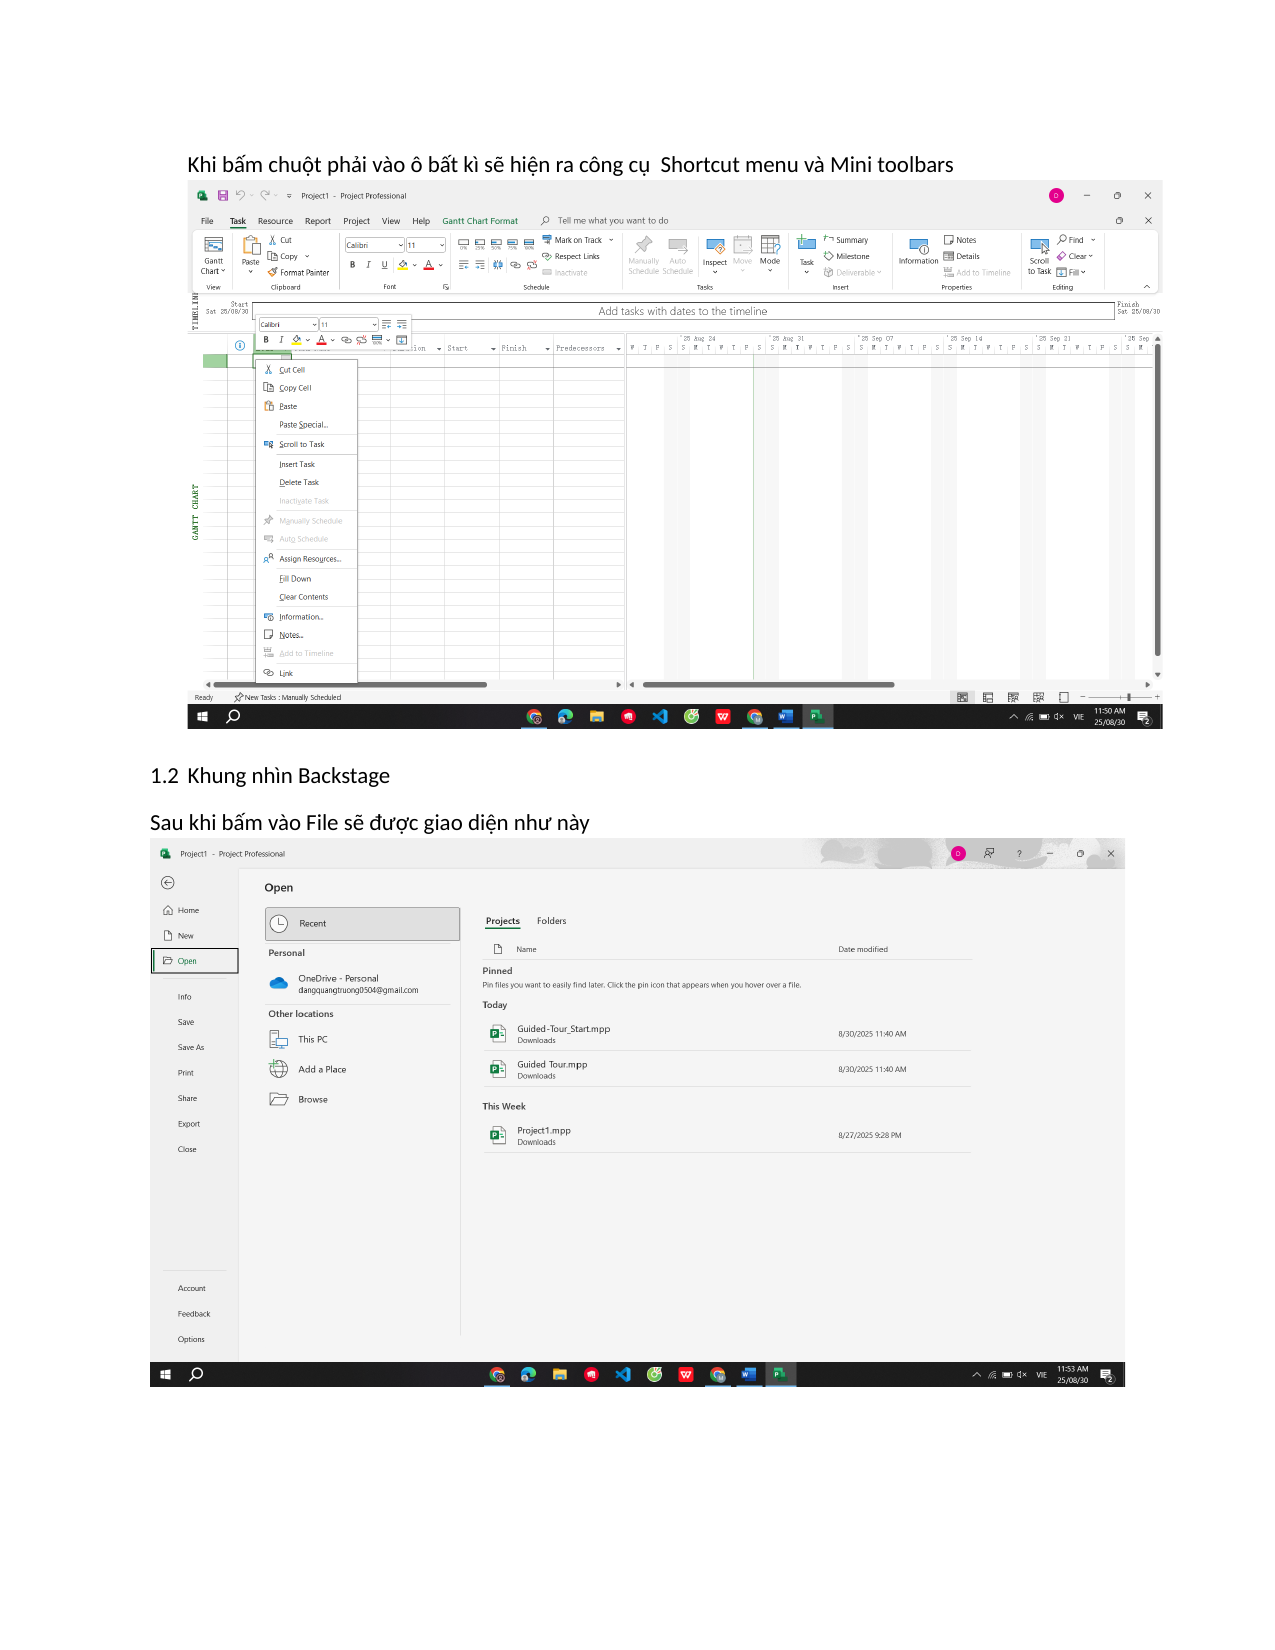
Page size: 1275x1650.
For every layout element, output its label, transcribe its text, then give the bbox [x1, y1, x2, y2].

list Khi bấm chuột phải vào ô bất kì sẽ hiện ra công cụ Shortcut menu và Mini toolbars [187, 150, 1125, 178]
picture [150, 838, 1125, 1387]
list Khung nhìn Backstage [150, 761, 1125, 789]
text Sau khi bấm vào File sẽ được giao diện như này [150, 808, 1125, 838]
picture [187, 180, 1163, 729]
